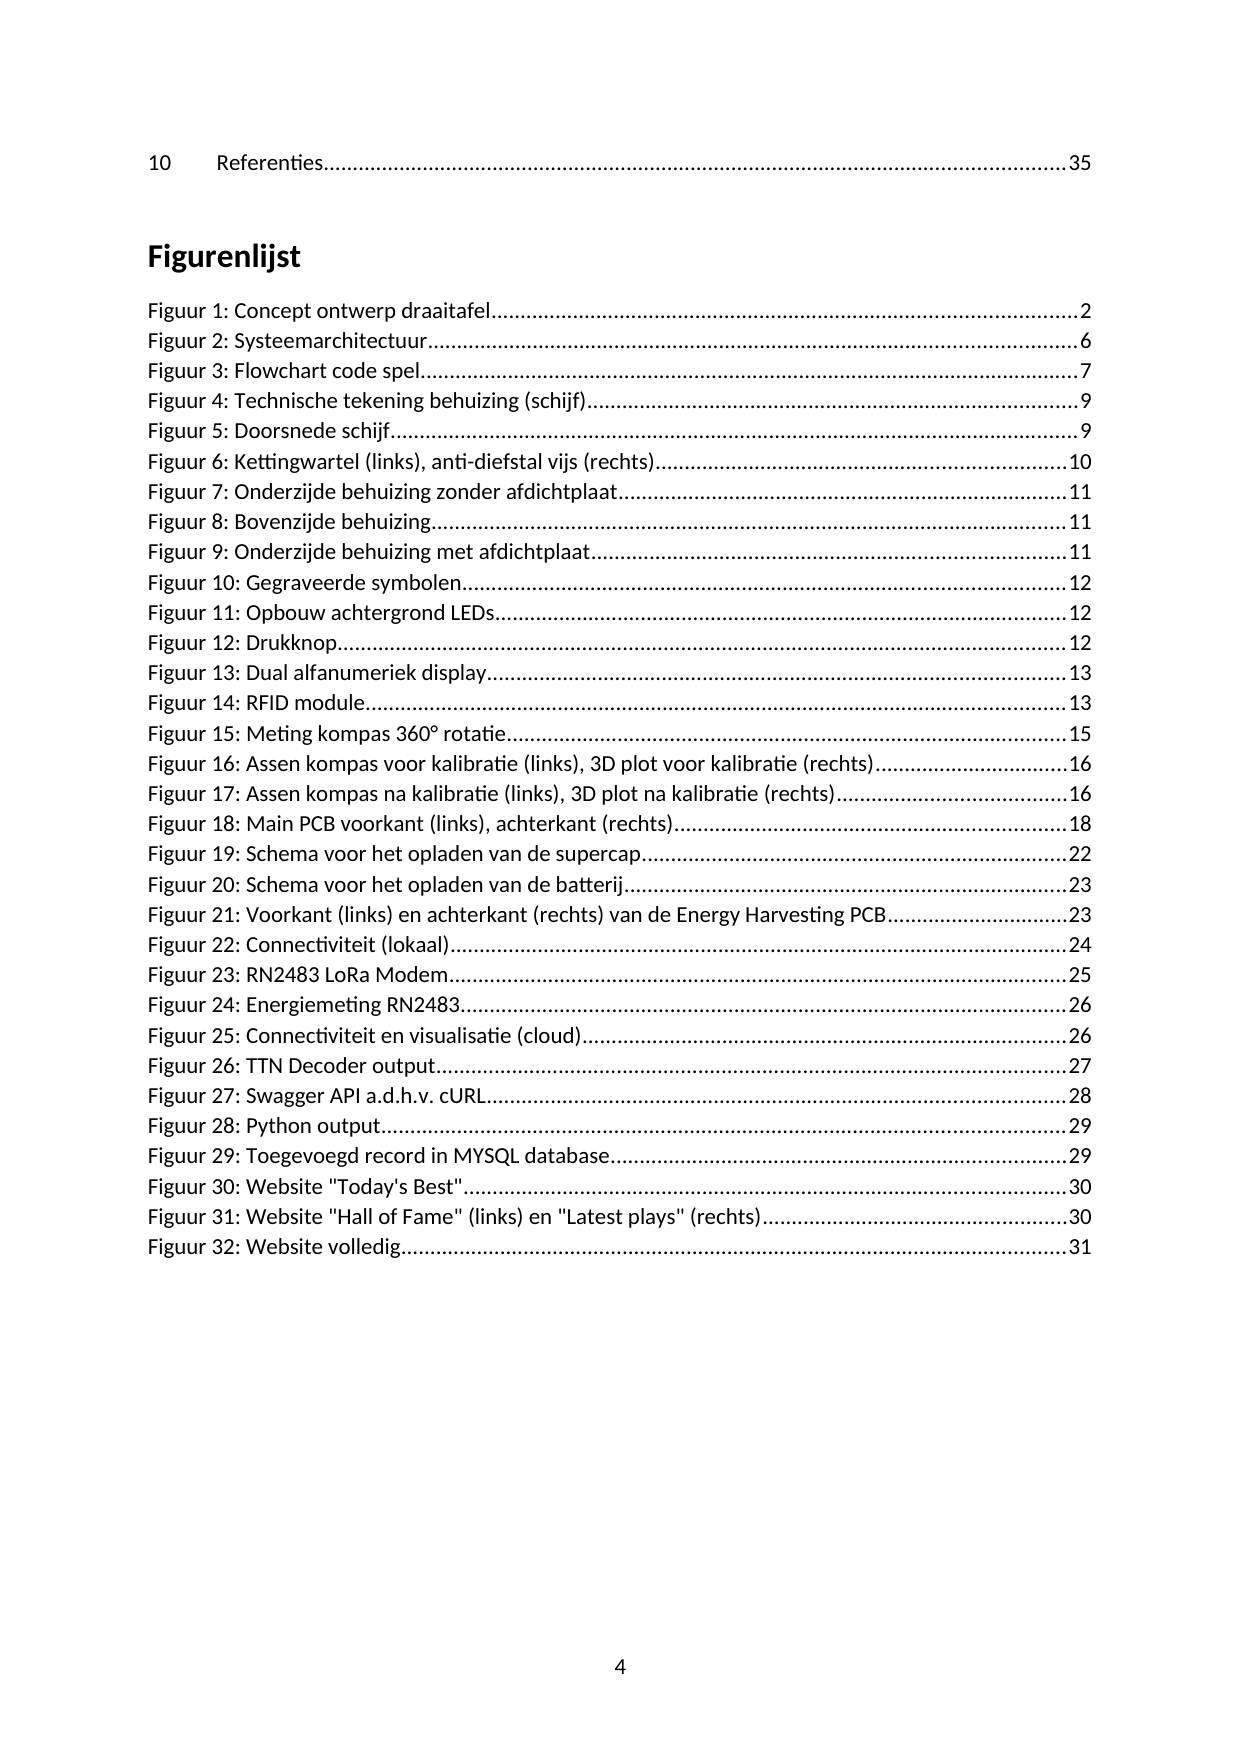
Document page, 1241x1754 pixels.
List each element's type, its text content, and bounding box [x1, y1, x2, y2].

text Figuur 5: Doorsnede schijf 9 [148, 417, 1093, 444]
text Figuur 24: Energiemeting RN2483 26 [148, 991, 1093, 1018]
text Figuur 11: Opbouw achtergrond LEDs 12 [148, 598, 1093, 626]
text Figuur 16: Assen kompas voor kalibratie (links), 3D plot voor kalibratie (rechts) 16 [148, 749, 1093, 777]
text Figuur 27: Swagger API a.d.h.v. cURL 28 [148, 1081, 1093, 1109]
text Figurenlijst [148, 235, 1093, 276]
text Figuur 18: Main PCB voorkant (links), achterkant (rechts) 18 [148, 809, 1093, 837]
text Figuur 4: Technische tekening behuizing (schijf) 9 [148, 386, 1093, 414]
text Figuur 12: Drukknop 12 [148, 628, 1093, 656]
text Figuur 20: Schema voor het opladen van de batterij 23 [148, 870, 1093, 898]
text Figuur 26: TTN Decoder output 27 [148, 1051, 1093, 1079]
text Figuur 21: Voorkant (links) en achterkant (rechts) van de Energy Harvesting PCB 23 [148, 900, 1093, 928]
text Figuur 9: Onderzijde behuizing met afdichtplaat 11 [148, 537, 1093, 565]
text Figuur 17: Assen kompas na kalibratie (links), 3D plot na kalibratie (rechts) 16 [148, 779, 1093, 807]
text Figuur 29: Toegevoegd record in MYSQL database 29 [148, 1142, 1093, 1169]
text Figuur 28: Python output 29 [148, 1111, 1093, 1139]
text Figuur 25: Connectiviteit en visualisatie (cloud) 26 [148, 1021, 1093, 1049]
text Figuur 2: Systeemarchitectuur 6 [148, 326, 1093, 354]
text Figuur 32: Website volledig 31 [148, 1232, 1093, 1260]
text Figuur 13: Dual alfanumeriek display 13 [148, 658, 1093, 686]
text Figuur 6: Kettingwartel (links), anti-diefstal vijs (rechts) 10 [148, 447, 1093, 475]
text Figuur 19: Schema voor het opladen van de supercap 22 [148, 839, 1093, 867]
text Figuur 1: Concept ontwerp draaitafel 2 [148, 296, 1093, 324]
text Figuur 3: Flowchart code spel 7 [148, 356, 1093, 384]
text Figuur 23: RN2483 LoRa Modem 25 [148, 960, 1093, 988]
text Figuur 10: Gegraveerde symbolen 12 [148, 568, 1093, 596]
text Figuur 22: Connectiviteit (lokaal) 24 [148, 930, 1093, 958]
text Figuur 30: Website "Today's Best" 30 [148, 1172, 1093, 1200]
text Figuur 31: Website "Hall of Fame" (links) en "Latest plays" (rechts) 30 [148, 1202, 1093, 1230]
text Figuur 14: RFID module 13 [148, 688, 1093, 716]
text Figuur 15: Meting kompas 360° rotatie 15 [148, 719, 1093, 747]
text Figuur 7: Onderzijde behuizing zonder afdichtplaat 11 [148, 477, 1093, 505]
text Figuur 8: Bovenzijde behuizing 11 [148, 507, 1093, 535]
